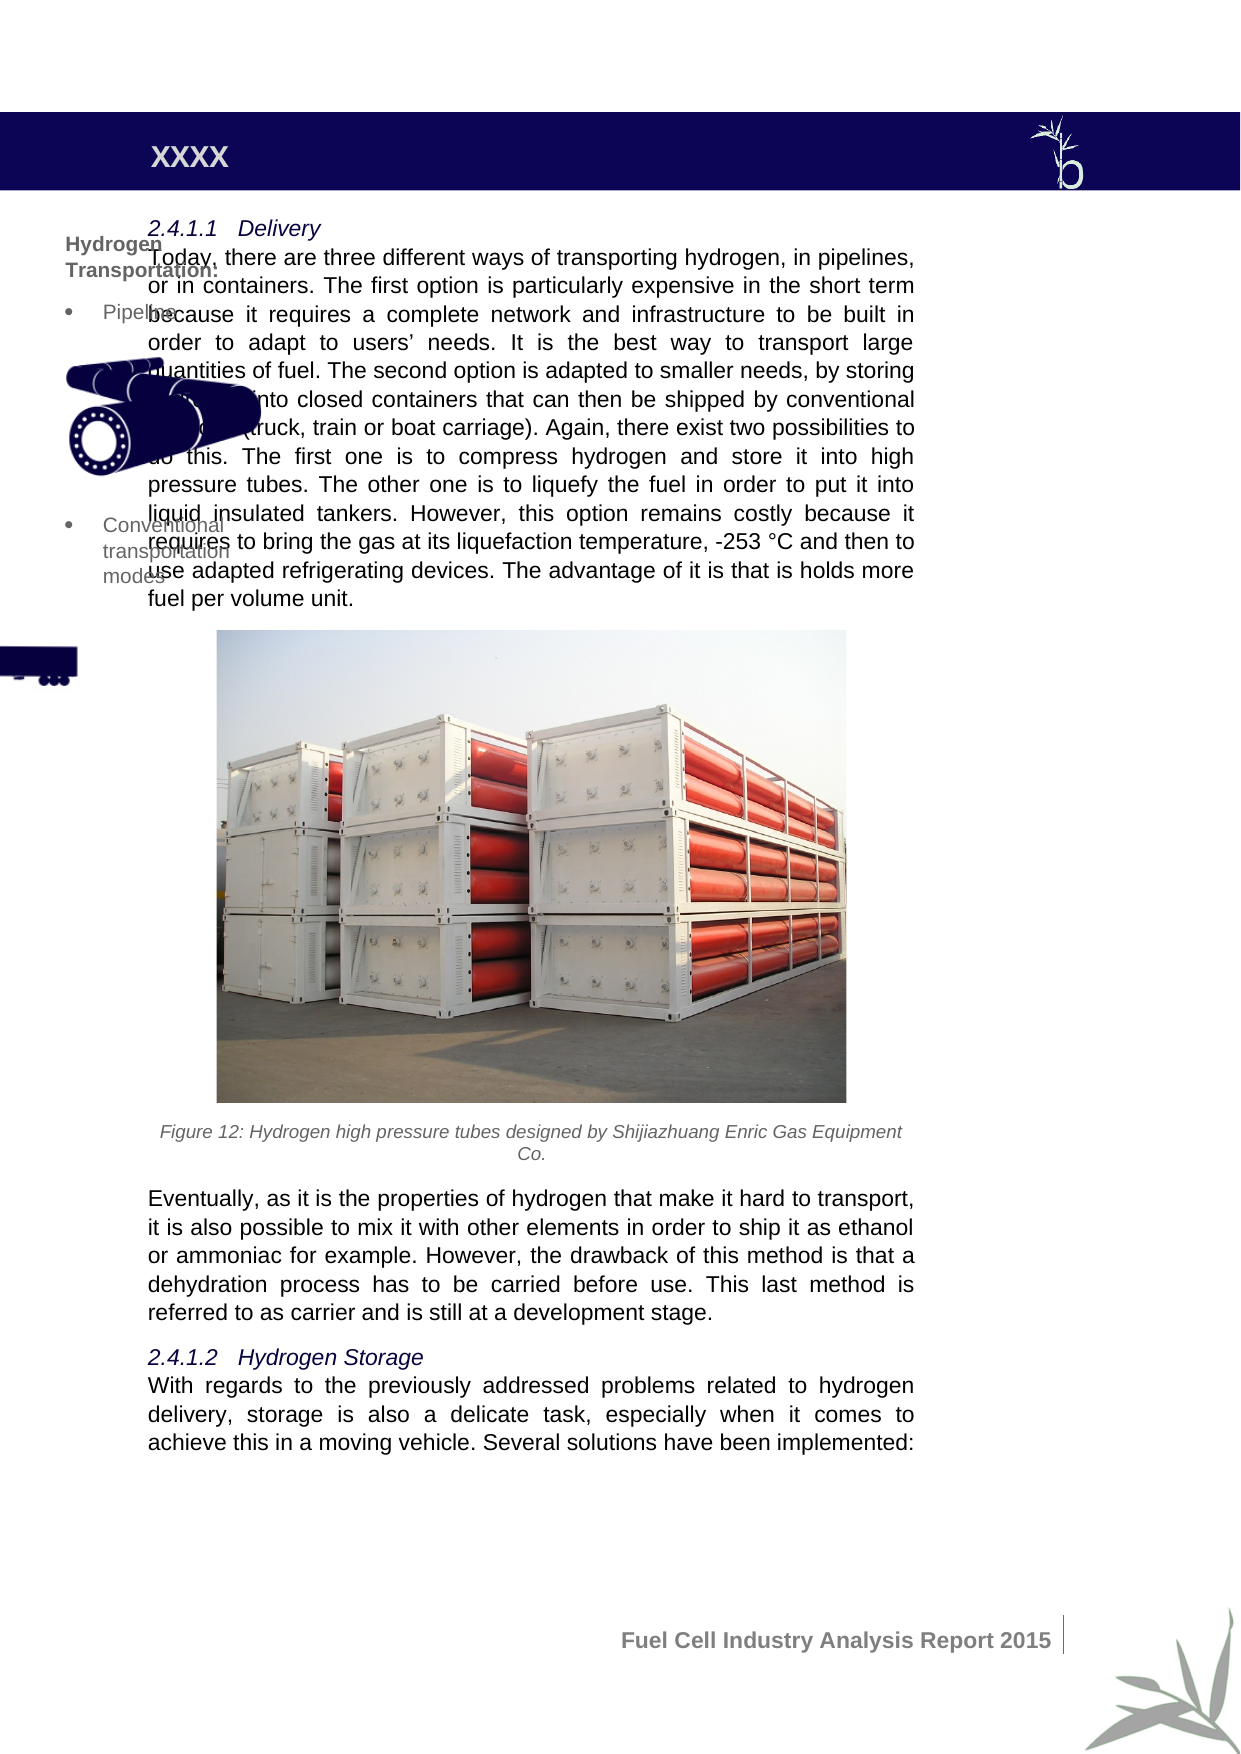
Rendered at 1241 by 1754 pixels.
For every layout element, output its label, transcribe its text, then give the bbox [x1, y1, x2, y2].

text Eventually, as it is the properties of hydrogen that make it hard to transport, it is also possible to mix it with other elements in order to ship it as ethanol or ammoniac for example. However, the drawback of this method is that a dehydration process has to be carried before use. This last method is referred to as carrier and is still at a development stage. [148, 1185, 915, 1325]
picture [1068, 1607, 1241, 1754]
subtitle Hydrogen Storage [148, 1344, 915, 1370]
subtitle Delivery [148, 215, 915, 242]
text Figure 12: Hydrogen high pressure tubes designed by Shijiazhuang Enric Gas Equipment Co. [148, 1121, 915, 1164]
picture [216, 630, 847, 1103]
text With regards to the previously addressed problems related to hydrogen delivery, storage is also a delicate task, especially when it comes to achieve this in a moving vehicle. Several solutions have been implemented: [148, 1372, 915, 1456]
text Today, there are three different ways of transporting hydrogen, in pipelines, or in containers. The first option is particularly expensive in the short term because it requires a complete network and infrastructure to be built in order to adapt to users’ needs. It is the best way to transport large quantities of fuel. The second option is adapted to smaller needs, by storing hydrogen into closed containers that can then be shipped by conventional methods (truck, train or boat carriage). Again, there exist two possibilities to do this. The first one is to compress hydrogen and store it into high pressure tubes. The other one is to liquefy the fuel in order to put it into liquid insulated tankers. However, this option remains costly because it requires to bring the gas at its liquefaction temperature, -253 °C and then to use adapted refrigerating devices. The advantage of it is that is holds more fuel per volume unit. [148, 244, 915, 611]
